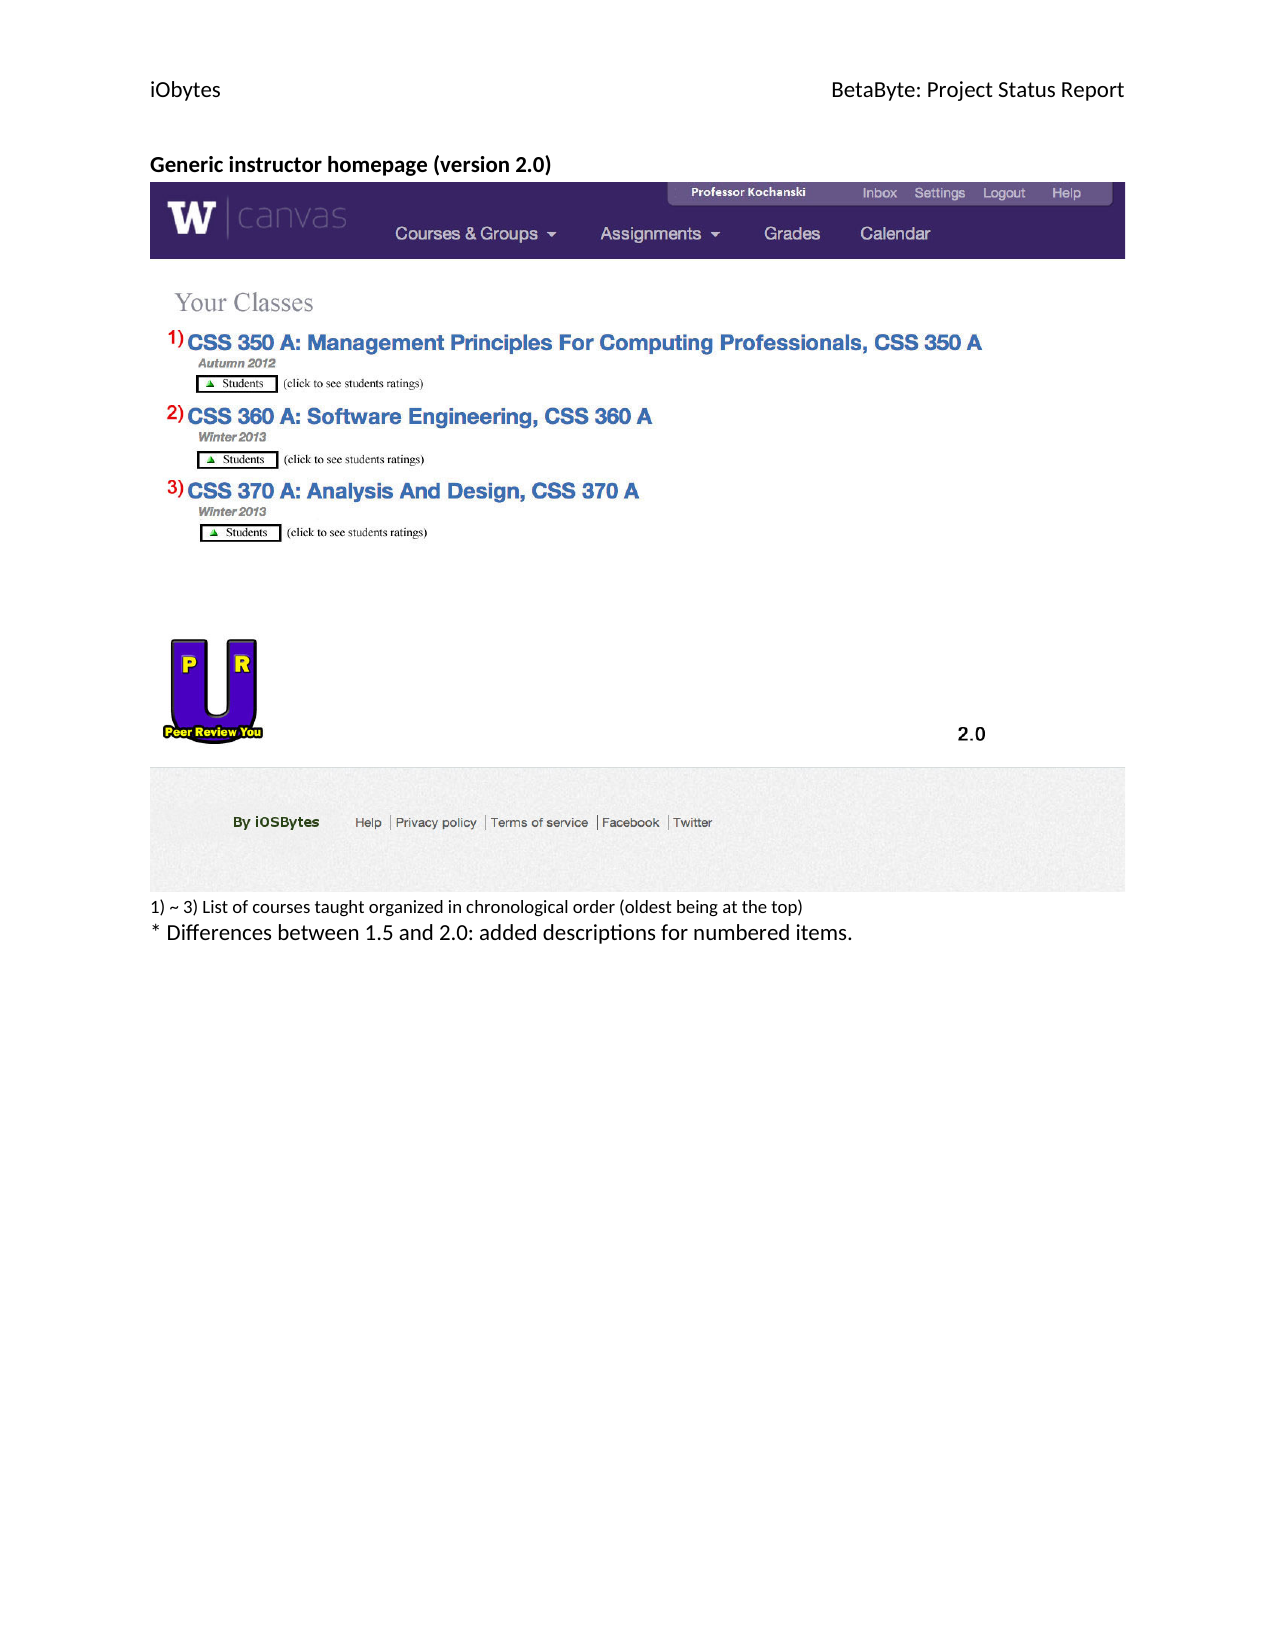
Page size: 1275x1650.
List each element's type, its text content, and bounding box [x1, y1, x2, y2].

picture [150, 182, 1125, 892]
text * Differences between 1.5 and 2.0: added descriptions for numbered items. [150, 918, 1125, 946]
text 1) ~ 3) List of courses taught organized in chronological order (oldest being at the top) [150, 895, 1125, 918]
text Generic instructor homepage (version 2.0) [150, 150, 1125, 178]
